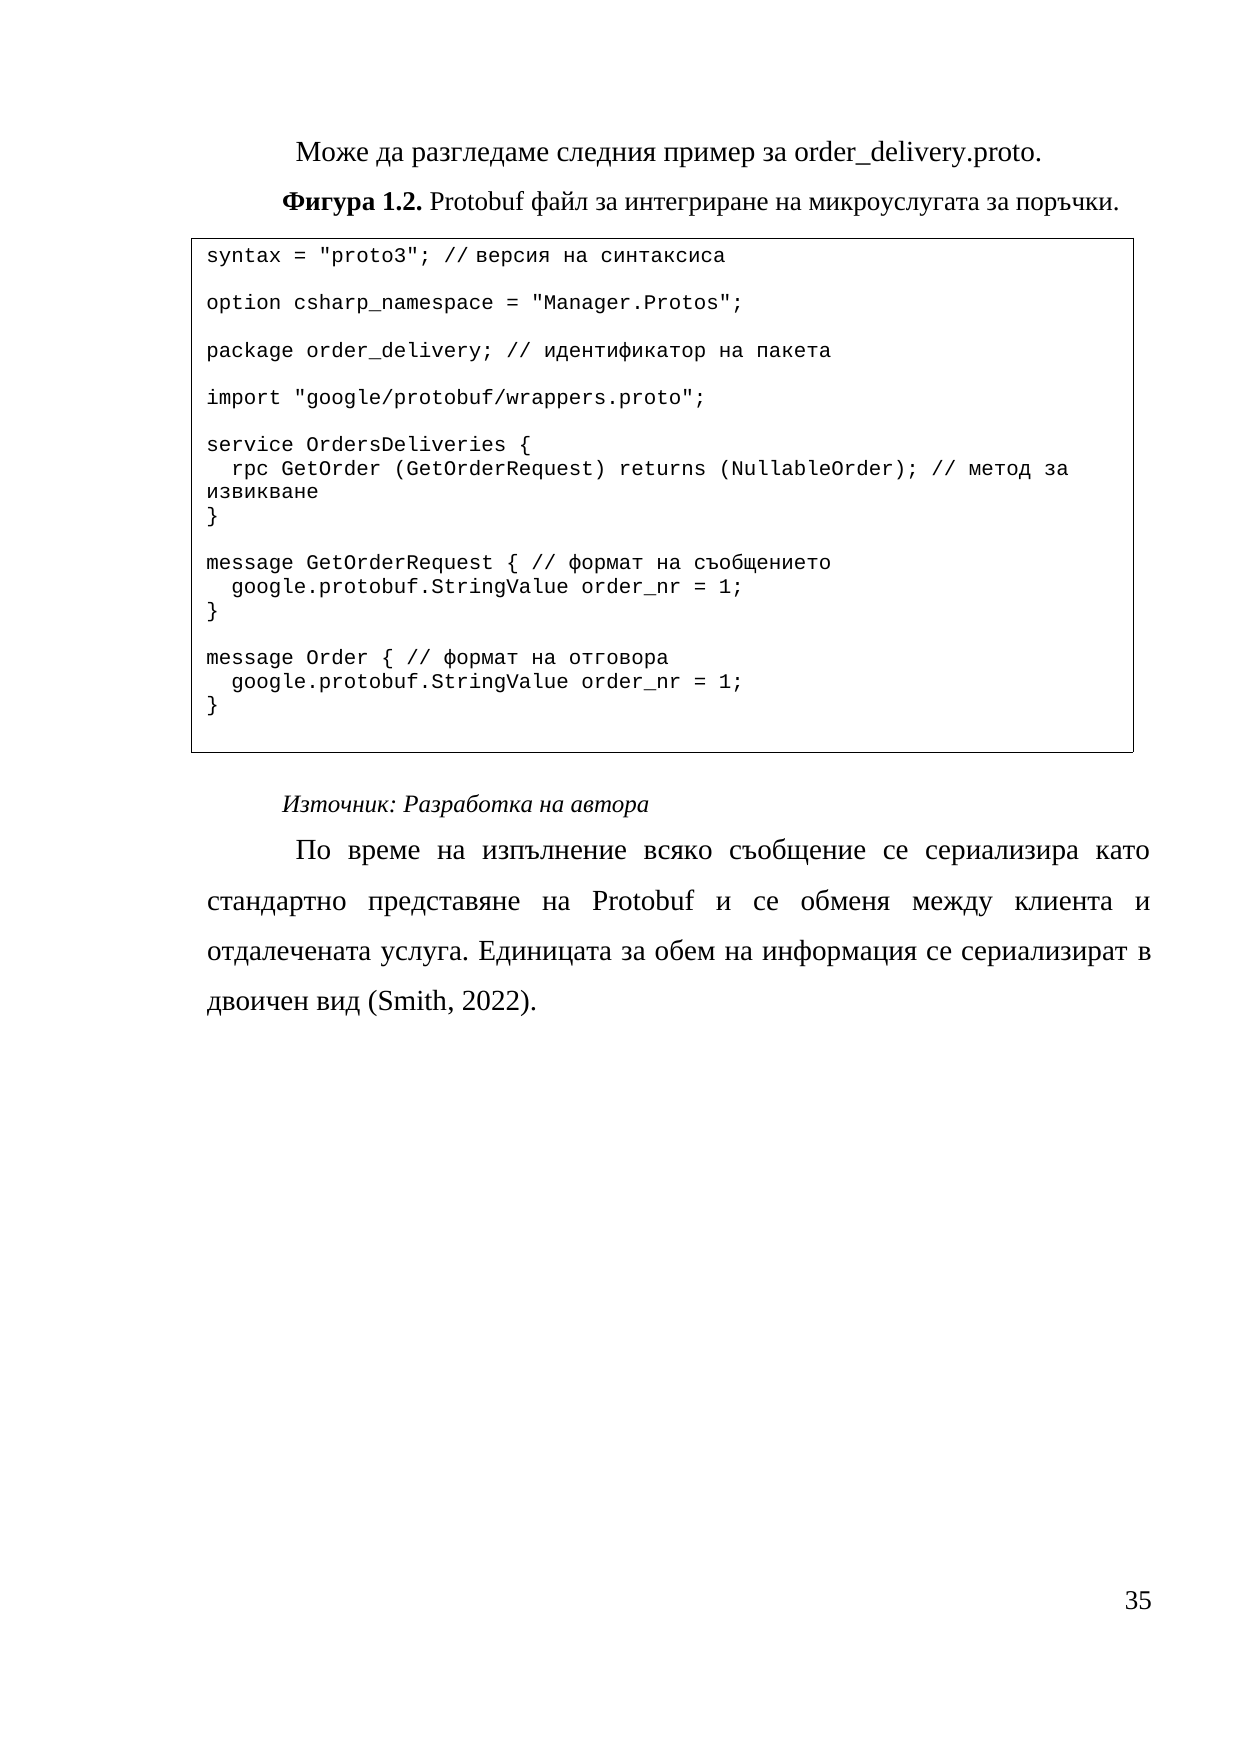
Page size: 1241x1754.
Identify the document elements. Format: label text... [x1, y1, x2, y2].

text Може да разгледаме следния пример за order_delivery.proto. [207, 134, 1152, 168]
text Източник: Разработка на автора [207, 231, 1152, 818]
text По време на изпълнение всяко съобщение се сериализира като стандартно представяне на Protobuf и се обменя между клиента и отдалечената услуга. Единицата за обем на информация се сериализират в двоичен вид (Smith, 2022). [207, 832, 1152, 1017]
text Фигура 1.2. Protobuf файл за интегриране на микроуслугата за поръчки. [207, 185, 1152, 216]
